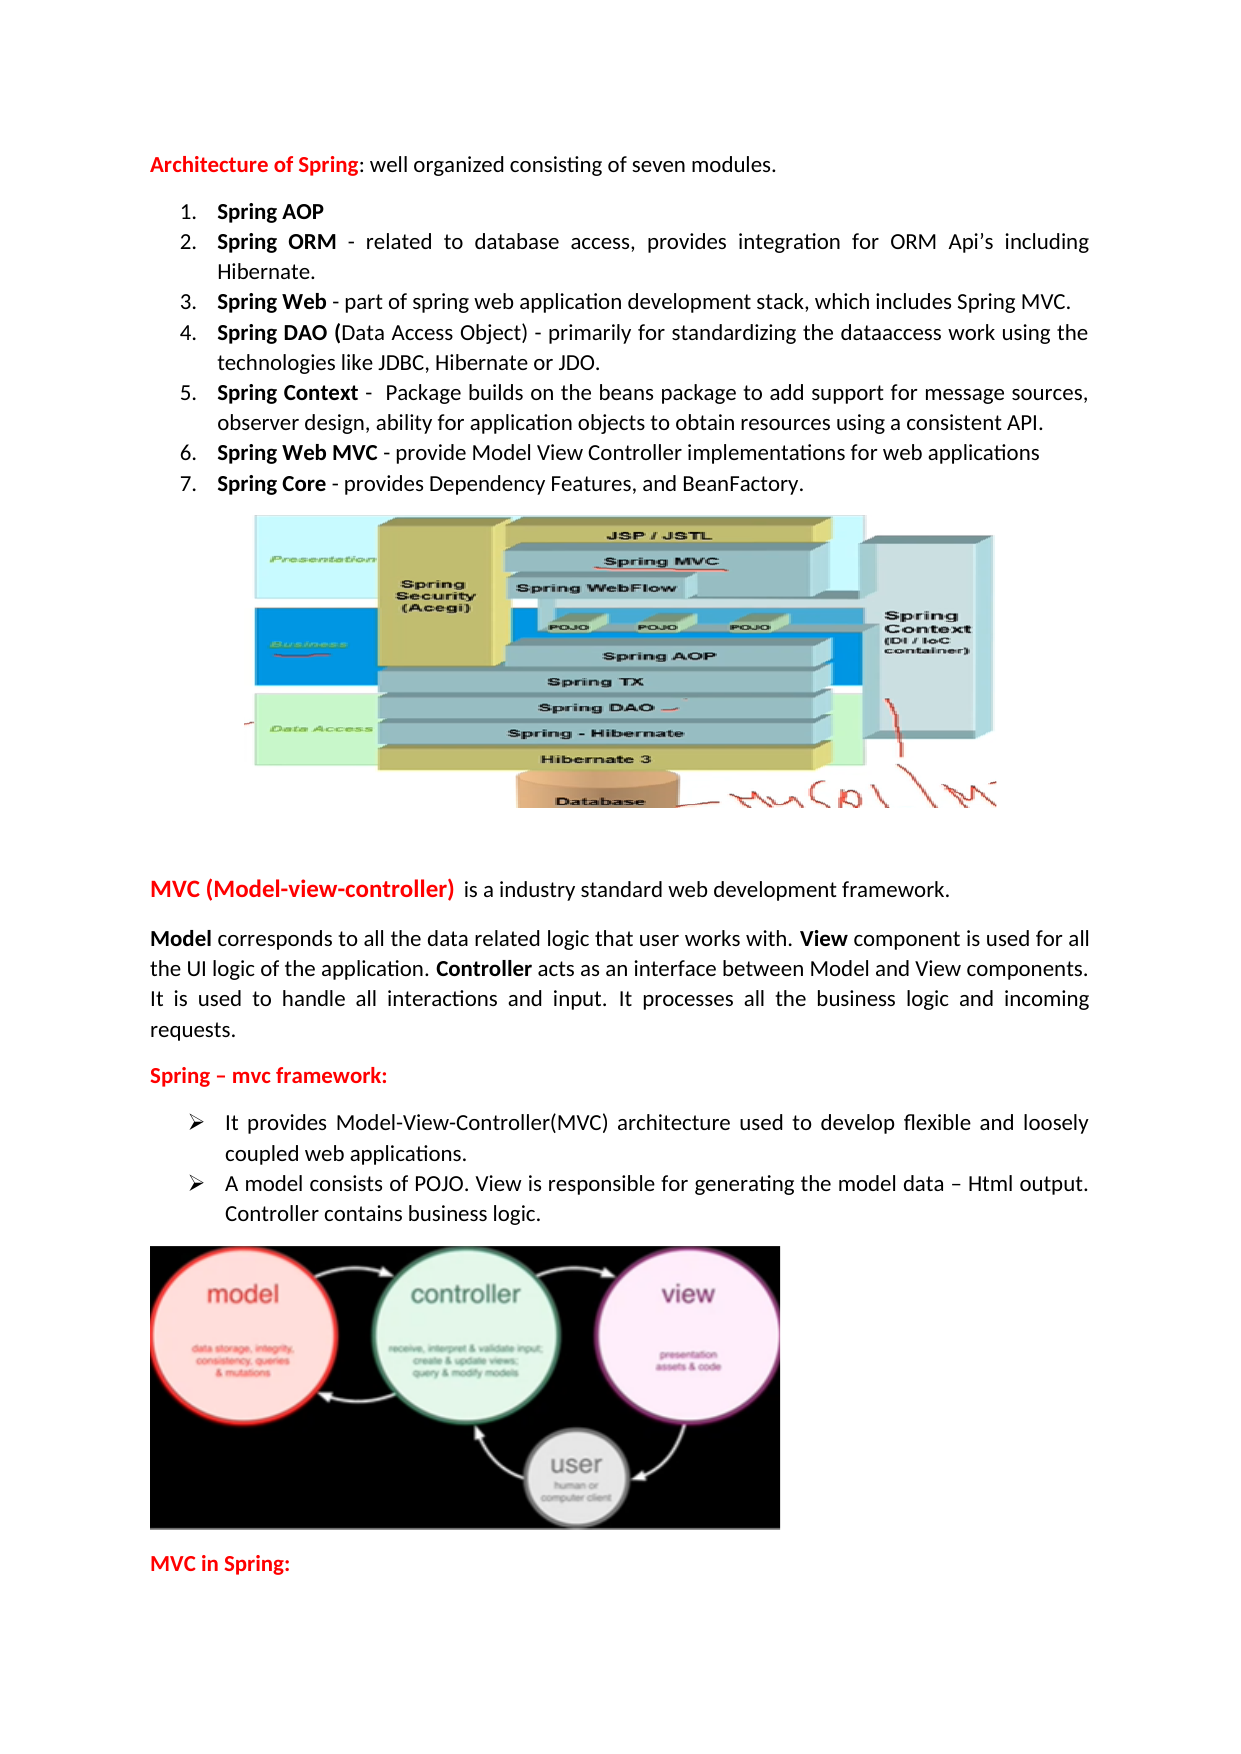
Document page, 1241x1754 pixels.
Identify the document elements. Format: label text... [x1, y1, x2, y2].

list Spring Context - Package builds on the beans package to add support for message sources, observer design, ability for application objects to obtain resources using a consistent API. [179, 378, 1090, 436]
picture [150, 1246, 780, 1530]
list Spring ORM - related to database access, provides integration for ORM Api’s including Hibernate. [179, 227, 1090, 285]
list It provides Model-View-Controller(MVC) architecture used to develop flexible and loosely coupled web applications. [187, 1108, 1090, 1167]
list Spring Web MVC - provide Model View Controller implementations for web applications [179, 438, 1090, 467]
text Architecture of Spring: well organized consisting of seven modules. [150, 150, 1090, 178]
list Spring Core - provides Dependency Features, and BeanFactory. [179, 469, 1090, 497]
text Model corresponds to all the data related logic that user works with. View component is used for all the UI logic of the application. Controller acts as an interface between Model and View components. It is used to handle all interactions and input. It processes all the business logic and incoming requests. [150, 924, 1090, 1043]
text MVC in Spring: [150, 1549, 1090, 1577]
list Spring Web - part of spring web application development stack, which includes Spring MVC. [179, 287, 1090, 316]
picture [244, 515, 997, 808]
list A model consists of POJO. View is responsible for generating the model data – Html output. Controller contains business logic. [187, 1169, 1090, 1227]
text MVC (Model-view-controller) is a industry standard web development framework. [150, 873, 1090, 904]
list Spring DAO (Data Access Object) - primarily for standardizing the dataaccess work using the technologies like JDBC, Hibernate or JDO. [179, 318, 1090, 376]
text Spring – mvc framework: [150, 1062, 1090, 1090]
list Spring AOP [179, 197, 1090, 225]
